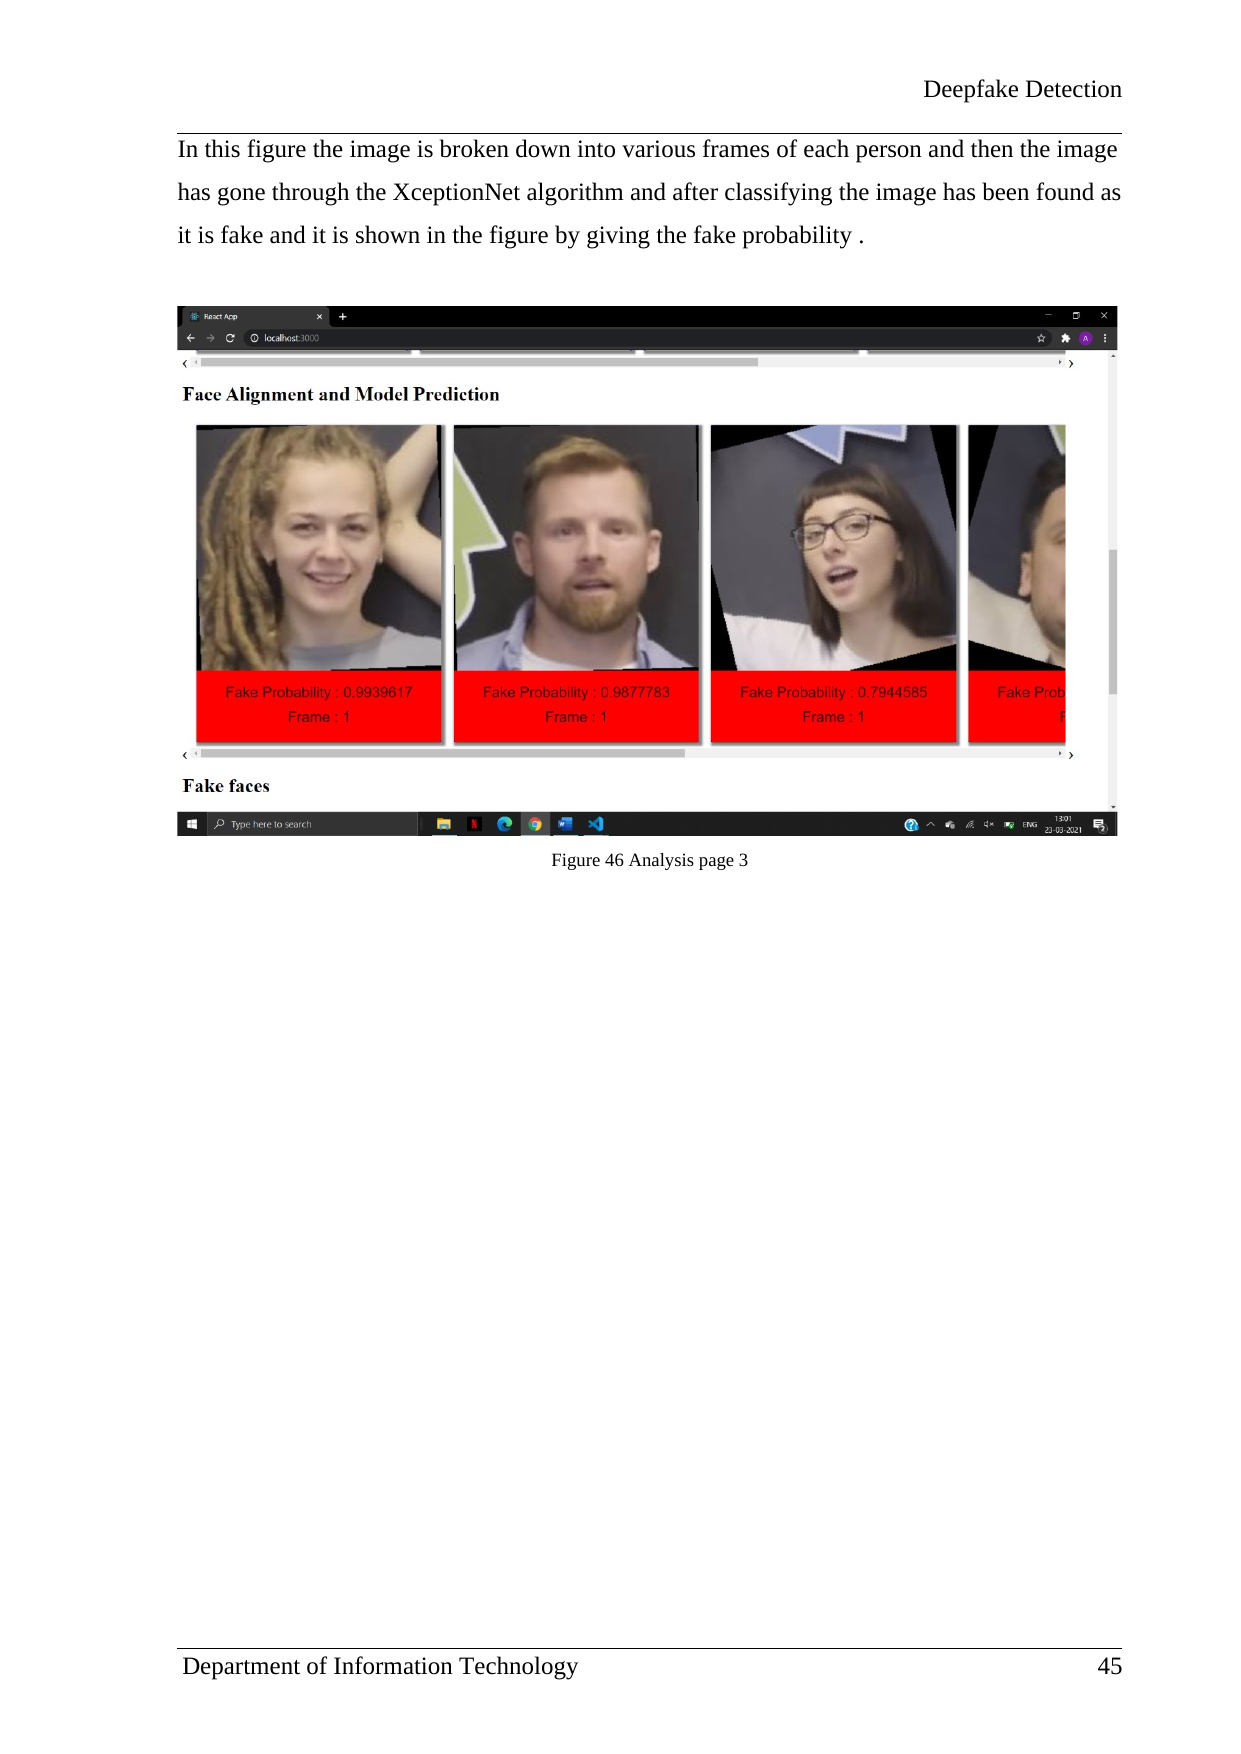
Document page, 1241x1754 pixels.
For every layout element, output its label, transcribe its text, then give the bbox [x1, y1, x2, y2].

text In this figure the image is broken down into various frames of each person and then the image has gone through the XceptionNet algorithm and after classifying the image has been found as it is fake and it is shown in the figure by giving the fake probability . [177, 134, 1122, 249]
picture [177, 306, 1118, 836]
